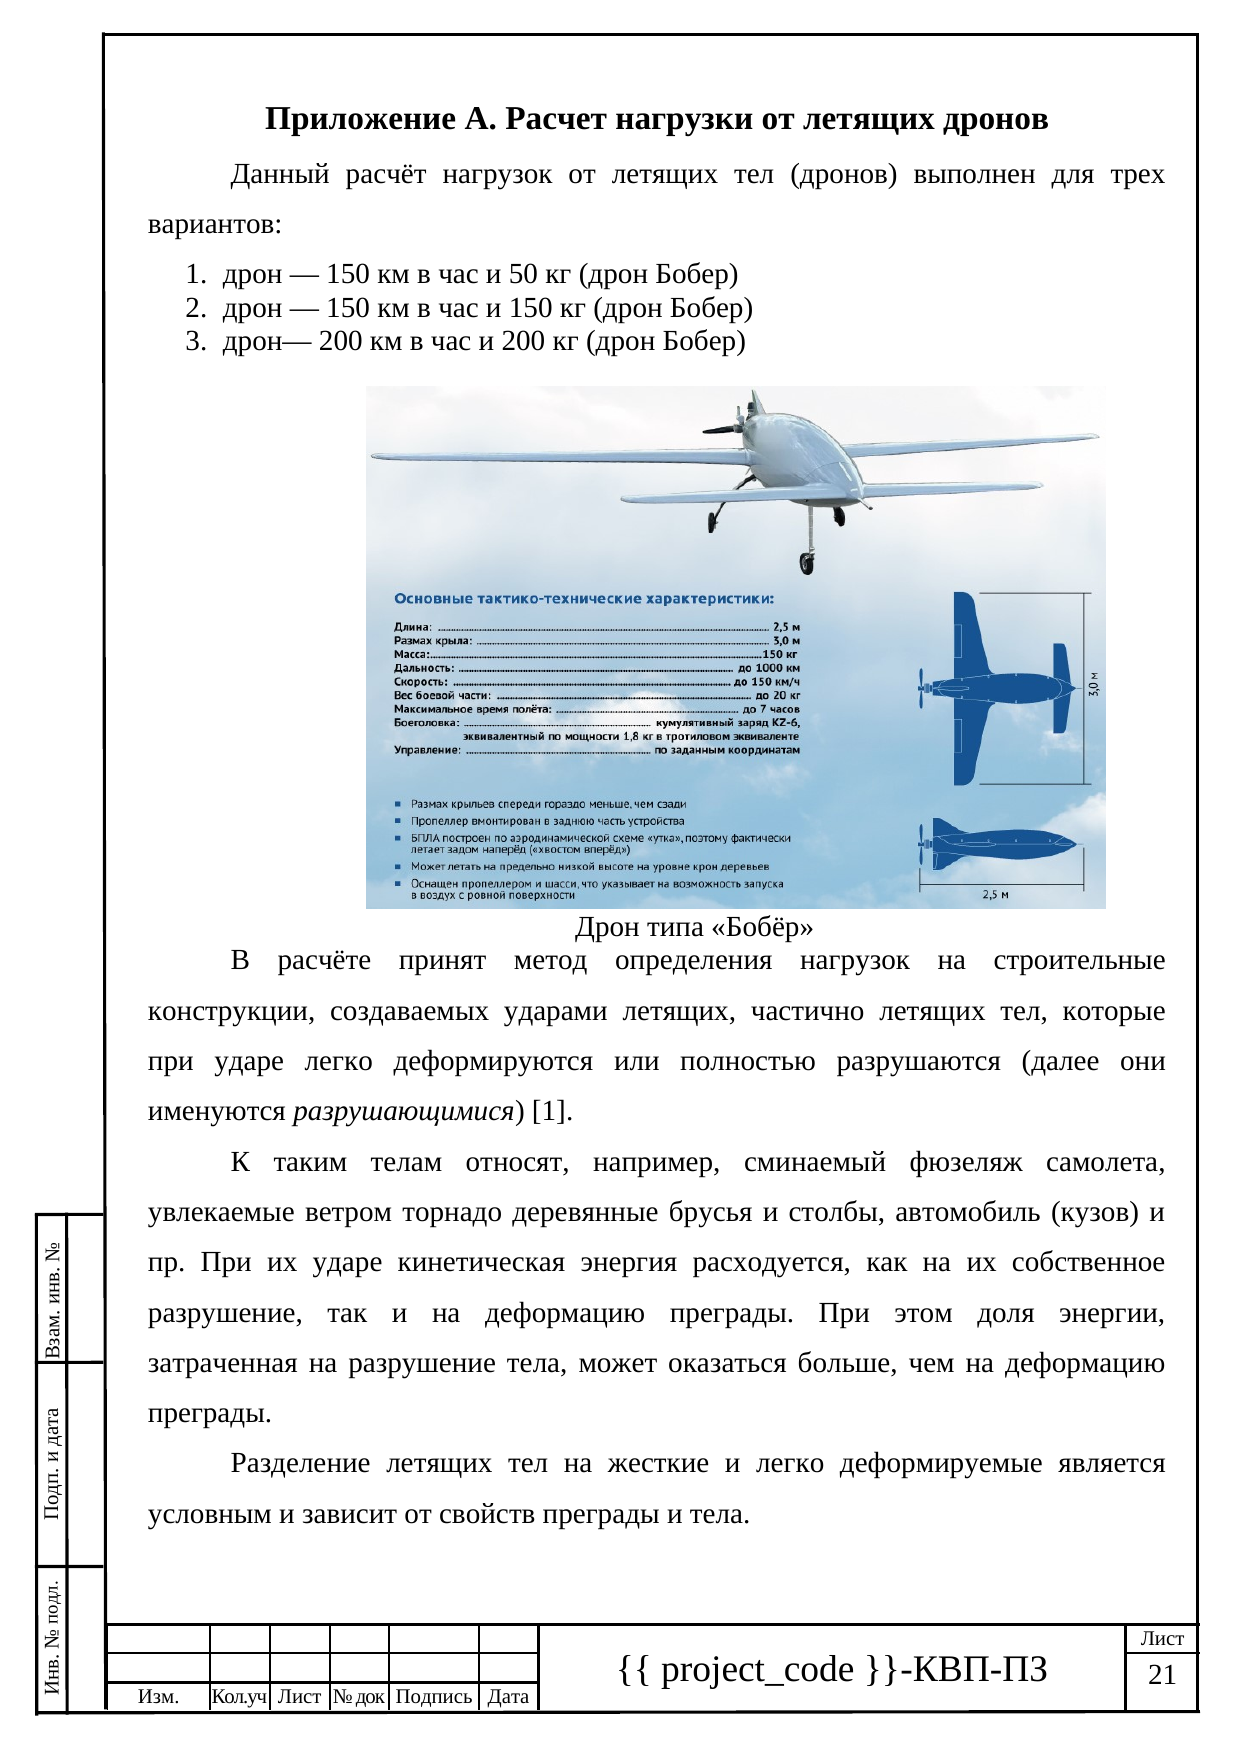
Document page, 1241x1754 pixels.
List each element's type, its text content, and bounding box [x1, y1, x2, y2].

list дрон — 150 км в час и 50 кг (дрон Бобер) [185, 256, 1166, 290]
list дрон— 200 км в час и 200 кг (дрон Бобер) [185, 323, 1166, 357]
list дрон — 150 км в час и 150 кг (дрон Бобер) [185, 290, 1166, 323]
text Приложение А. Расчет нагрузки от летящих дронов [148, 98, 1166, 137]
text Разделение летящих тел на жесткие и легко деформируемые является условным и зависит от свойств преграды и тела. [148, 1446, 1166, 1529]
text К таким телам относят, например, сминаемый фюзеляж самолета, увлекаемые ветром торнадо деревянные брусья и столбы, автомобиль (кузов) и пр. При их ударе кинетическая энергия расходуется, как на их собственное разрушение, так и на деформацию преграды. При этом доля энергии, затраченная на разрушение тела, может оказаться больше, чем на деформацию преграды. [148, 1144, 1166, 1429]
text В расчёте принят метод определения нагрузок на строительные конструкции, создаваемых ударами летящих, частично летящих тел, которые при ударе легко деформируются или полностью разрушаются (далее они именуются разрушающимися) [1]. [148, 942, 1166, 1127]
picture [366, 386, 1106, 909]
text Данный расчёт нагрузок от летящих тел (дронов) выполнен для трех вариантов: [148, 156, 1166, 239]
